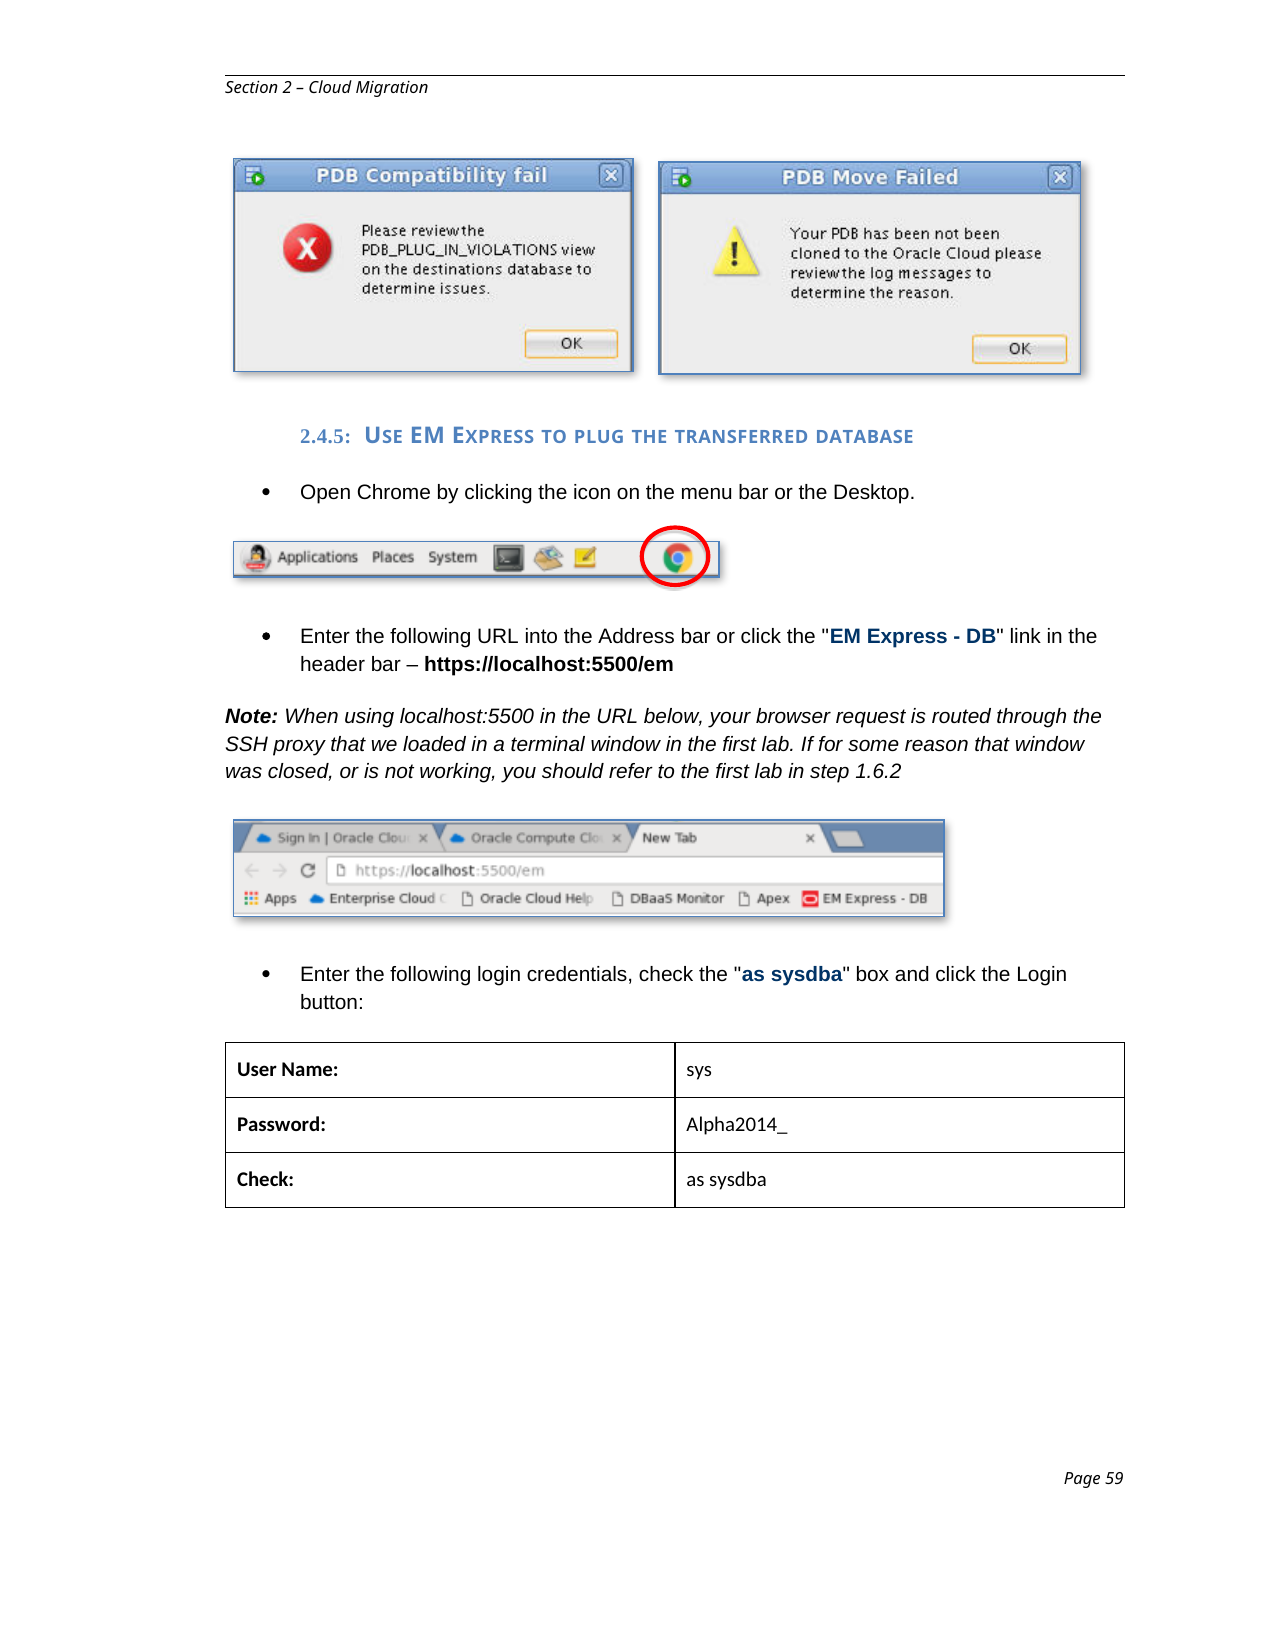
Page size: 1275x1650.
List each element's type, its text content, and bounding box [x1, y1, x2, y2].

picture [705, 542, 718, 576]
list Enter the following login credentials, check the "as sysdba" box and click the Login button: [262, 962, 1125, 1014]
subtitle Use EM Express to plug the transferred database [300, 419, 1125, 451]
table_cell Check: [226, 1153, 674, 1207]
table_header sys [676, 1043, 1124, 1097]
table_cell Password: [226, 1098, 674, 1152]
table_cell as sysdba [676, 1153, 1124, 1207]
picture [234, 542, 644, 576]
picture [234, 159, 632, 371]
picture [234, 821, 943, 916]
picture [660, 163, 1080, 373]
text Note: When using localhost:5500 in the URL below, your browser request is routed through the SSH proxy that we loaded in a terminal window in the first lab. If for some reason that window was closed, or is not working, you should refer to the first lab in step 1.6.2 [225, 704, 1125, 783]
list Open Chrome by clicking the icon on the menu bar or the Desktop. [262, 480, 1125, 504]
table_cell Alpha2014_ [676, 1098, 1124, 1152]
table_header User Name: [226, 1043, 674, 1097]
list Enter the following URL into the Address bar or click the "EM Express - DB" link in the header bar – https://localhost:5500/em [262, 624, 1125, 676]
picture [644, 542, 704, 576]
